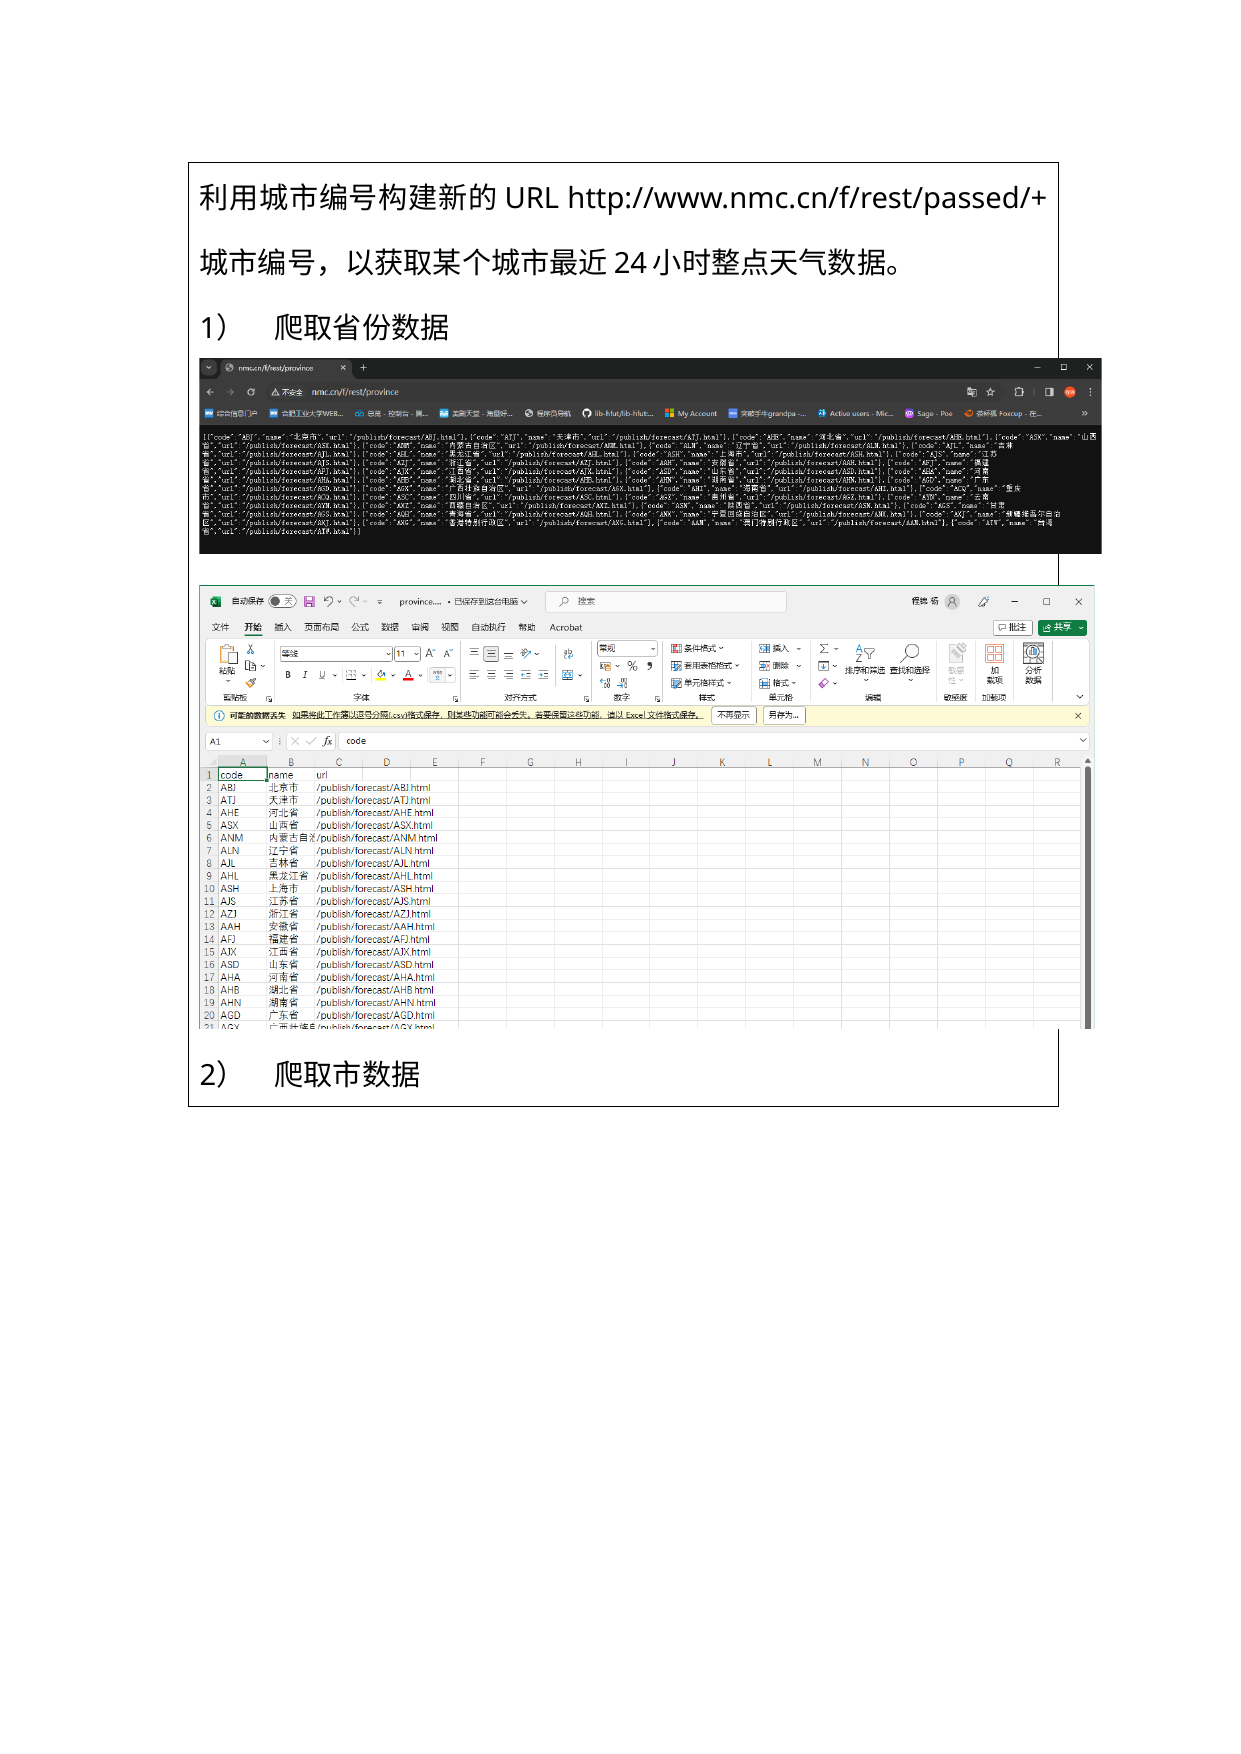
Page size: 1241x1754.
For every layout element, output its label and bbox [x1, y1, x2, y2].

table_cell [189, 163, 1058, 1106]
picture [199, 358, 1102, 554]
picture [199, 585, 1095, 1029]
